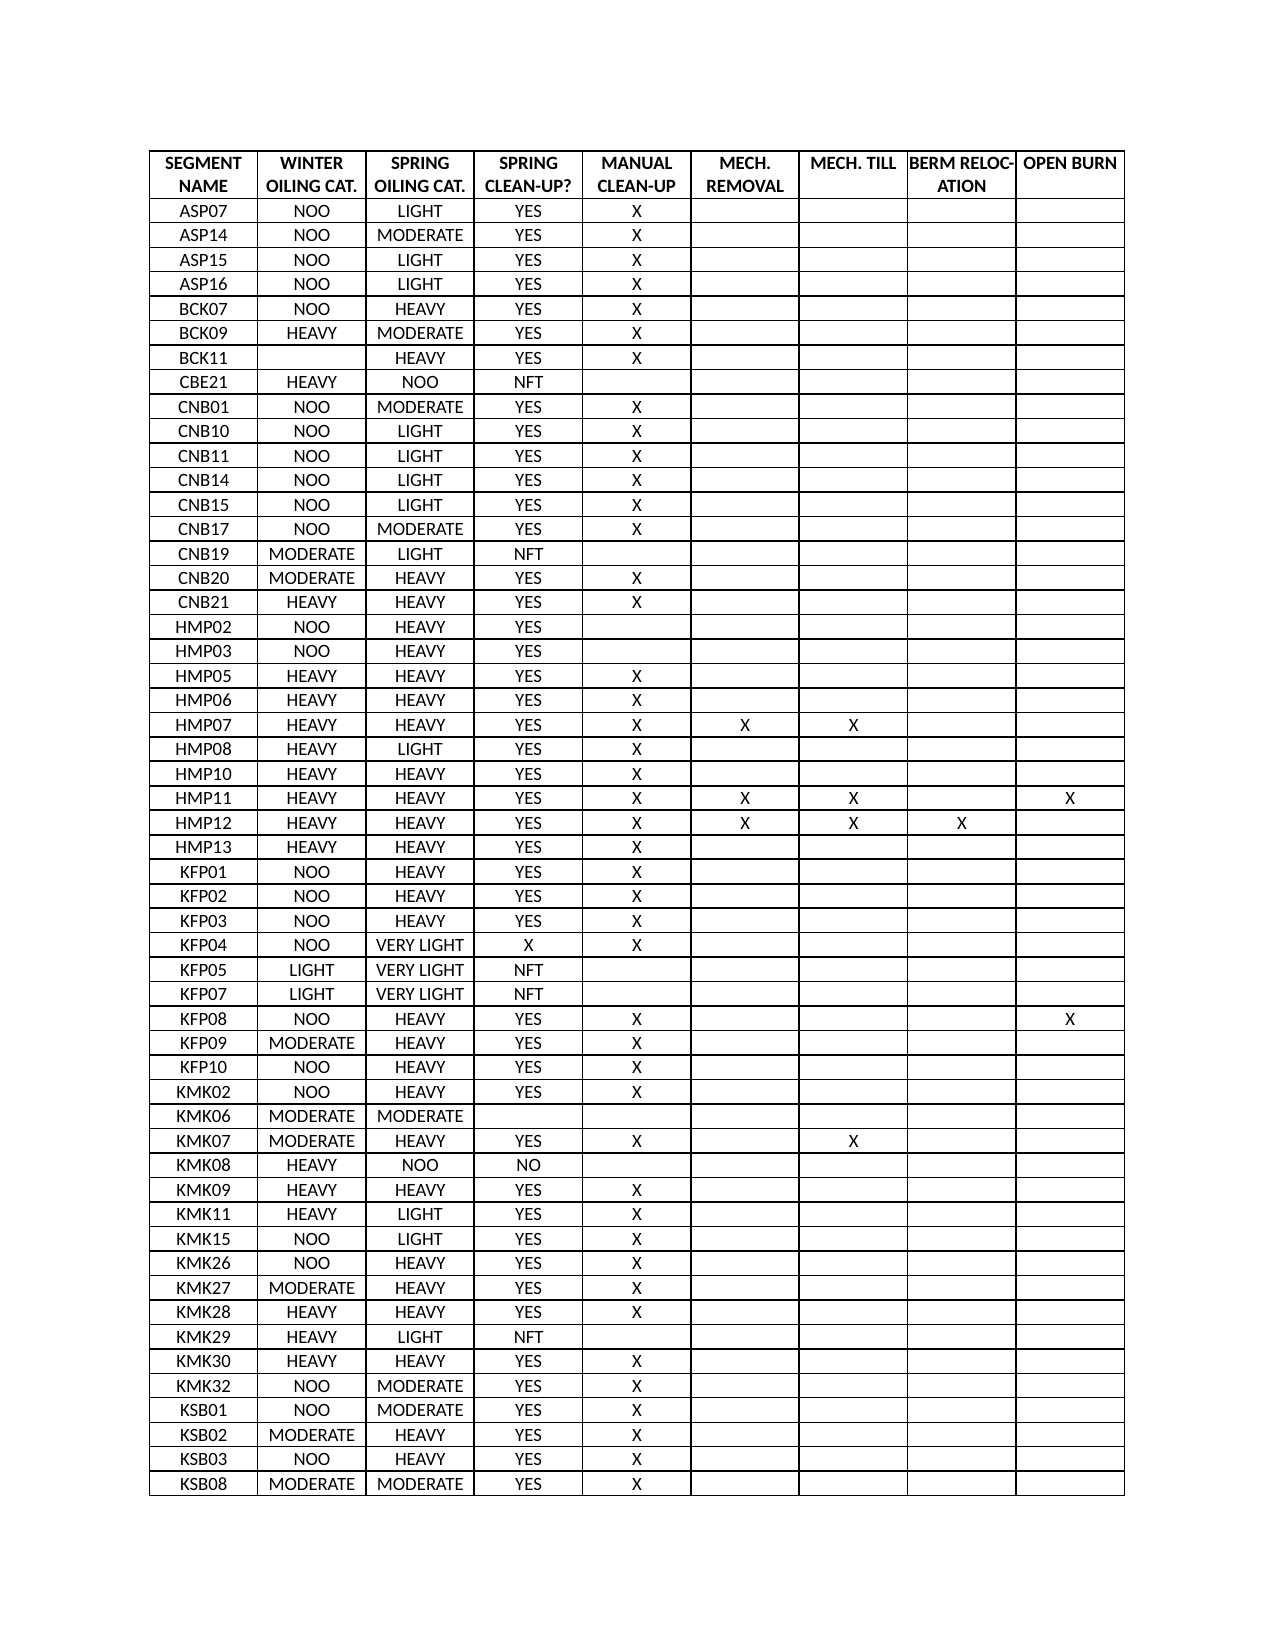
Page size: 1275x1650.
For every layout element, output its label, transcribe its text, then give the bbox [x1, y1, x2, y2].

table_cell NOO [258, 1007, 365, 1030]
table_cell [800, 1227, 907, 1250]
table_cell HEAVY [367, 860, 473, 883]
table_cell HEAVY [367, 1178, 473, 1201]
table_cell BCK11 [150, 346, 257, 369]
table_cell NOO [258, 493, 365, 516]
table_cell NOO [258, 468, 365, 491]
table_cell [800, 836, 907, 858]
table_cell HEAVY [258, 1203, 365, 1226]
table_cell [1017, 1398, 1124, 1421]
table_cell MODERATE [367, 321, 473, 344]
table_cell [1017, 836, 1124, 858]
table_cell KFP05 [150, 958, 257, 981]
table_cell [692, 1447, 798, 1470]
table_cell LIGHT [367, 1203, 473, 1226]
table_cell [800, 493, 907, 516]
table_cell [908, 444, 1015, 467]
table_cell [1017, 738, 1124, 760]
table_cell [908, 395, 1015, 418]
table_cell NOO [258, 444, 365, 467]
table_cell LIGHT [367, 738, 473, 760]
table_cell [692, 297, 798, 320]
table_cell NOO [258, 1056, 365, 1079]
table_cell [1017, 1056, 1124, 1079]
table_cell [800, 1178, 907, 1201]
table_cell X [583, 248, 690, 271]
table_cell [1017, 1227, 1124, 1250]
table_cell HEAVY [367, 1129, 473, 1152]
table_cell [583, 640, 690, 662]
table_cell X [583, 1056, 690, 1079]
table_cell NOO [258, 640, 365, 662]
table_cell NOO [258, 1252, 365, 1274]
table_cell HEAVY [367, 1447, 473, 1470]
table_cell [800, 1007, 907, 1030]
table_cell MODERATE [367, 223, 473, 246]
table_cell HEAVY [367, 1350, 473, 1372]
table_cell [800, 370, 907, 393]
table_cell X [1017, 787, 1124, 809]
table_cell [908, 370, 1015, 393]
table_cell YES [475, 664, 582, 687]
table_cell [908, 1031, 1015, 1054]
table_cell X [692, 713, 798, 736]
table_cell KMK09 [150, 1178, 257, 1201]
table_cell MODERATE [258, 1129, 365, 1152]
table_cell X [583, 1178, 690, 1201]
table_cell [1017, 199, 1124, 222]
table_cell [908, 640, 1015, 662]
table_cell [692, 1301, 798, 1323]
table_cell NOO [258, 517, 365, 540]
table_cell HEAVY [258, 664, 365, 687]
table_cell HEAVY [367, 909, 473, 932]
table_cell ASP15 [150, 248, 257, 271]
table_cell X [692, 811, 798, 834]
table_cell X [583, 223, 690, 246]
table_cell MODERATE [367, 1398, 473, 1421]
table_cell [908, 1276, 1015, 1299]
table_cell YES [475, 1423, 582, 1446]
table_cell [800, 664, 907, 687]
table_cell [1017, 713, 1124, 736]
table_cell HEAVY [367, 640, 473, 662]
table_cell YES [475, 493, 582, 516]
table_cell [1017, 272, 1124, 295]
table_cell NOO [367, 1154, 473, 1177]
table_cell KFP09 [150, 1031, 257, 1054]
table_cell [908, 1252, 1015, 1274]
table_cell CNB17 [150, 517, 257, 540]
table_cell [692, 591, 798, 613]
table_cell HEAVY [367, 713, 473, 736]
table_cell YES [475, 1398, 582, 1421]
table_cell [800, 640, 907, 662]
table_cell HMP02 [150, 615, 257, 638]
table_cell [800, 542, 907, 564]
table_cell LIGHT [367, 444, 473, 467]
table_cell NOO [258, 297, 365, 320]
table_cell VERY LIGHT [367, 958, 473, 981]
table_cell [692, 1105, 798, 1128]
table_cell X [475, 933, 582, 956]
table_cell X [583, 1203, 690, 1226]
table_cell NOO [258, 615, 365, 638]
table_cell YES [475, 738, 582, 760]
table_cell HEAVY [258, 1325, 365, 1348]
table_cell YES [475, 419, 582, 442]
table_cell [908, 223, 1015, 246]
table_cell [1017, 664, 1124, 687]
table_cell [583, 370, 690, 393]
table_cell HMP13 [150, 836, 257, 858]
table_cell HEAVY [367, 787, 473, 809]
table_cell [908, 713, 1015, 736]
table_cell MODERATE [258, 1105, 365, 1128]
table_cell [908, 982, 1015, 1005]
table_cell [475, 1105, 582, 1128]
table_cell [800, 1423, 907, 1446]
table_cell X [583, 1129, 690, 1152]
table_cell [800, 1105, 907, 1128]
table_cell HEAVY [367, 615, 473, 638]
table_cell [800, 1056, 907, 1079]
table_cell [1017, 689, 1124, 711]
table_cell YES [475, 640, 582, 662]
table_cell X [1017, 1007, 1124, 1030]
table_header BERM RELOC-ATION [908, 152, 1015, 197]
table_cell NOO [258, 1227, 365, 1250]
table_cell HEAVY [367, 566, 473, 589]
table_cell [1017, 640, 1124, 662]
table_cell [908, 468, 1015, 491]
table_cell [908, 1423, 1015, 1446]
table_cell X [583, 689, 690, 711]
table_cell [908, 836, 1015, 858]
table_cell [583, 1325, 690, 1348]
table_cell CNB15 [150, 493, 257, 516]
table_cell [800, 1374, 907, 1397]
table_cell [692, 1398, 798, 1421]
table_cell [1017, 1350, 1124, 1372]
table_cell KSB08 [150, 1472, 257, 1495]
table_cell [908, 1105, 1015, 1128]
table_cell [908, 419, 1015, 442]
table_cell [1017, 591, 1124, 613]
table_cell VERY LIGHT [367, 982, 473, 1005]
table_cell [800, 566, 907, 589]
table_cell LIGHT [367, 1227, 473, 1250]
table_cell [908, 1472, 1015, 1495]
table_cell KFP04 [150, 933, 257, 956]
table_cell [1017, 1325, 1124, 1348]
table_cell ASP16 [150, 272, 257, 295]
table_header MECH. REMOVAL [692, 152, 798, 197]
table_cell LIGHT [367, 199, 473, 222]
table_cell NFT [475, 982, 582, 1005]
table_cell [692, 1031, 798, 1054]
table_cell NOO [258, 395, 365, 418]
table_cell NOO [258, 933, 365, 956]
table_cell [908, 542, 1015, 564]
table_cell YES [475, 1129, 582, 1152]
table_cell YES [475, 444, 582, 467]
table_cell HMP07 [150, 713, 257, 736]
table_cell YES [475, 1056, 582, 1079]
table_cell [1017, 1447, 1124, 1470]
table_cell YES [475, 713, 582, 736]
table_cell YES [475, 321, 582, 344]
table_cell [1017, 248, 1124, 271]
table_header WINTER OILING CAT. [258, 152, 365, 197]
table_cell NOO [258, 272, 365, 295]
table_cell [908, 1227, 1015, 1250]
table_cell YES [475, 860, 582, 883]
table_cell [692, 419, 798, 442]
table_cell [800, 860, 907, 883]
table_cell NOO [258, 885, 365, 907]
table_cell [692, 664, 798, 687]
table_cell X [583, 468, 690, 491]
table_cell HEAVY [367, 1007, 473, 1030]
table_cell [692, 542, 798, 564]
table_cell X [583, 419, 690, 442]
table_cell [692, 958, 798, 981]
table_cell KMK11 [150, 1203, 257, 1226]
table_cell HEAVY [367, 1301, 473, 1323]
table_cell [800, 1031, 907, 1054]
table_cell MODERATE [258, 1276, 365, 1299]
table_cell [908, 1447, 1015, 1470]
table_cell X [583, 738, 690, 760]
table_cell [583, 542, 690, 564]
table_cell KMK06 [150, 1105, 257, 1128]
table_cell [800, 1350, 907, 1372]
table_cell [692, 248, 798, 271]
table_cell [800, 419, 907, 442]
table_cell [583, 1105, 690, 1128]
table_cell KFP10 [150, 1056, 257, 1079]
table_cell [1017, 321, 1124, 344]
table_cell HMP10 [150, 762, 257, 785]
table_cell HMP11 [150, 787, 257, 809]
table_cell YES [475, 395, 582, 418]
table_cell [692, 1007, 798, 1030]
table_cell [908, 1178, 1015, 1201]
table_header SEGMENT NAME [150, 152, 257, 197]
table_cell [692, 933, 798, 956]
table_cell NOO [367, 370, 473, 393]
table_cell [692, 272, 798, 295]
table_cell X [583, 1398, 690, 1421]
table_cell KMK02 [150, 1080, 257, 1103]
table_cell [908, 297, 1015, 320]
table_cell KMK07 [150, 1129, 257, 1152]
table_cell [692, 199, 798, 222]
table_cell HMP03 [150, 640, 257, 662]
table_cell YES [475, 346, 582, 369]
table_cell KMK15 [150, 1227, 257, 1250]
table_cell YES [475, 1031, 582, 1054]
table_cell HEAVY [258, 1154, 365, 1177]
table_cell X [583, 395, 690, 418]
table_cell MODERATE [258, 542, 365, 564]
table_cell X [583, 493, 690, 516]
table_cell [692, 1325, 798, 1348]
table_cell [800, 517, 907, 540]
table_cell YES [475, 1252, 582, 1274]
table_cell [908, 689, 1015, 711]
table_cell [692, 1080, 798, 1103]
table_cell HEAVY [367, 1056, 473, 1079]
table_cell YES [475, 885, 582, 907]
table_cell HEAVY [258, 836, 365, 858]
table_cell YES [475, 909, 582, 932]
table_cell X [583, 860, 690, 883]
table_cell [692, 640, 798, 662]
table_cell [692, 1227, 798, 1250]
table_cell [1017, 1154, 1124, 1177]
table_cell [908, 1350, 1015, 1372]
table_cell X [583, 517, 690, 540]
table_cell YES [475, 1350, 582, 1372]
table_header MANUAL CLEAN-UP [583, 152, 690, 197]
table_cell NOO [258, 199, 365, 222]
table_cell HEAVY [367, 591, 473, 613]
table_cell [908, 321, 1015, 344]
table_cell HEAVY [367, 689, 473, 711]
table_cell [800, 395, 907, 418]
table_cell [800, 346, 907, 369]
table_cell [908, 615, 1015, 638]
table_cell BCK09 [150, 321, 257, 344]
table_cell HMP08 [150, 738, 257, 760]
table_cell KFP03 [150, 909, 257, 932]
table_cell X [583, 346, 690, 369]
table_cell YES [475, 297, 582, 320]
table_cell [800, 1325, 907, 1348]
table_cell LIGHT [258, 982, 365, 1005]
table_cell LIGHT [367, 468, 473, 491]
table_cell NOO [258, 860, 365, 883]
table_cell YES [475, 762, 582, 785]
table_cell HEAVY [367, 1276, 473, 1299]
table_cell [800, 1203, 907, 1226]
table_cell NOO [258, 1398, 365, 1421]
table_cell [1017, 493, 1124, 516]
table_cell [1017, 542, 1124, 564]
table_cell X [583, 199, 690, 222]
table_cell [800, 468, 907, 491]
table_cell LIGHT [367, 1325, 473, 1348]
table_cell KFP01 [150, 860, 257, 883]
table_cell HEAVY [367, 346, 473, 369]
table_cell X [583, 811, 690, 834]
table_cell [692, 468, 798, 491]
table_cell [800, 958, 907, 981]
table_cell CBE21 [150, 370, 257, 393]
table_cell X [583, 713, 690, 736]
table_cell X [583, 1227, 690, 1250]
table_cell [908, 517, 1015, 540]
table_cell BCK07 [150, 297, 257, 320]
table_cell X [583, 1350, 690, 1372]
table_cell HMP05 [150, 664, 257, 687]
table_cell [1017, 1080, 1124, 1103]
table_cell [908, 346, 1015, 369]
table_cell [1017, 933, 1124, 956]
table_cell CNB21 [150, 591, 257, 613]
table_cell [800, 591, 907, 613]
table_cell YES [475, 468, 582, 491]
table_cell [692, 444, 798, 467]
table_cell YES [475, 272, 582, 295]
table_cell YES [475, 566, 582, 589]
table_cell [1017, 223, 1124, 246]
table_cell YES [475, 248, 582, 271]
table_cell X [583, 909, 690, 932]
table_cell [908, 1080, 1015, 1103]
table_cell LIGHT [367, 248, 473, 271]
table_cell NO [475, 1154, 582, 1177]
table_cell [692, 1129, 798, 1152]
table_cell X [800, 787, 907, 809]
table_cell [583, 958, 690, 981]
table_cell HEAVY [367, 664, 473, 687]
table_cell [800, 1252, 907, 1274]
table_cell X [583, 591, 690, 613]
table_cell [800, 248, 907, 271]
table_cell [1017, 982, 1124, 1005]
table_cell HEAVY [258, 1178, 365, 1201]
table_cell NFT [475, 958, 582, 981]
table_cell [1017, 811, 1124, 834]
table_cell KSB03 [150, 1447, 257, 1470]
table_cell X [583, 1447, 690, 1470]
table_cell X [583, 1423, 690, 1446]
table_cell HEAVY [258, 811, 365, 834]
table_cell NFT [475, 370, 582, 393]
table_cell X [583, 444, 690, 467]
table_cell [908, 272, 1015, 295]
table_cell YES [475, 591, 582, 613]
table_cell YES [475, 1178, 582, 1201]
table_cell HEAVY [367, 811, 473, 834]
table_cell VERY LIGHT [367, 933, 473, 956]
table_cell [800, 762, 907, 785]
table_cell HEAVY [258, 370, 365, 393]
table_cell HEAVY [258, 591, 365, 613]
table_cell [692, 909, 798, 932]
table_cell X [583, 1472, 690, 1495]
table_cell [800, 982, 907, 1005]
table_cell [1017, 468, 1124, 491]
table_cell KMK27 [150, 1276, 257, 1299]
table_cell [692, 1056, 798, 1079]
table_cell HEAVY [258, 738, 365, 760]
table_cell X [583, 1374, 690, 1397]
table_cell [692, 493, 798, 516]
table_cell [692, 395, 798, 418]
table_cell KMK29 [150, 1325, 257, 1348]
table_cell [692, 370, 798, 393]
table_cell [692, 885, 798, 907]
table_cell [1017, 1472, 1124, 1495]
table_cell [1017, 517, 1124, 540]
table_cell [692, 517, 798, 540]
table_cell X [583, 664, 690, 687]
table_cell [583, 1154, 690, 1177]
table_cell YES [475, 1374, 582, 1397]
table_cell [692, 615, 798, 638]
table_cell [692, 836, 798, 858]
table_cell YES [475, 1276, 582, 1299]
table_cell [800, 1080, 907, 1103]
table_cell HEAVY [367, 836, 473, 858]
table_cell X [583, 885, 690, 907]
table_cell CNB19 [150, 542, 257, 564]
table_cell CNB01 [150, 395, 257, 418]
table_cell [1017, 1178, 1124, 1201]
table_cell HEAVY [367, 885, 473, 907]
table_header OPEN BURN [1017, 152, 1124, 197]
table_cell KSB02 [150, 1423, 257, 1446]
table_cell X [583, 933, 690, 956]
table_cell MODERATE [258, 1472, 365, 1495]
table_cell [1017, 762, 1124, 785]
table_cell [1017, 615, 1124, 638]
table_cell YES [475, 1301, 582, 1323]
table_cell [908, 1374, 1015, 1397]
table_cell YES [475, 1080, 582, 1103]
table_cell [1017, 395, 1124, 418]
table_cell [908, 1301, 1015, 1323]
table_cell X [583, 566, 690, 589]
table_cell HEAVY [258, 689, 365, 711]
table_cell YES [475, 811, 582, 834]
table_cell [692, 1276, 798, 1299]
table_cell [692, 1472, 798, 1495]
table_cell YES [475, 517, 582, 540]
table_cell [908, 1325, 1015, 1348]
table_cell [800, 1276, 907, 1299]
table_cell MODERATE [367, 1105, 473, 1128]
table_cell YES [475, 1203, 582, 1226]
table_cell HEAVY [367, 762, 473, 785]
table_cell [692, 1178, 798, 1201]
table_cell [800, 272, 907, 295]
table_cell LIGHT [367, 542, 473, 564]
table_cell X [583, 1301, 690, 1323]
table_cell YES [475, 1007, 582, 1030]
table_cell KMK30 [150, 1350, 257, 1372]
table_header SPRING OILING CAT. [367, 152, 473, 197]
table_cell [692, 566, 798, 589]
table_cell [692, 1203, 798, 1226]
table_cell [692, 321, 798, 344]
table_cell [1017, 297, 1124, 320]
table_cell LIGHT [367, 419, 473, 442]
table_cell NFT [475, 542, 582, 564]
table_cell [908, 199, 1015, 222]
table_cell [800, 933, 907, 956]
table_cell NOO [258, 909, 365, 932]
table_header MECH. TILL [800, 152, 907, 197]
table_cell [908, 591, 1015, 613]
table_cell [800, 615, 907, 638]
table_cell CNB20 [150, 566, 257, 589]
table_cell [908, 738, 1015, 760]
table_cell X [800, 811, 907, 834]
table_cell NOO [258, 248, 365, 271]
table_cell [908, 664, 1015, 687]
table_cell HEAVY [258, 787, 365, 809]
table_cell [692, 1252, 798, 1274]
table_cell ASP07 [150, 199, 257, 222]
table_cell NOO [258, 1080, 365, 1103]
table_cell [908, 885, 1015, 907]
table_cell [1017, 346, 1124, 369]
table_cell [1017, 1301, 1124, 1323]
table_cell [908, 762, 1015, 785]
table_cell [800, 1301, 907, 1323]
table_cell HEAVY [367, 1252, 473, 1274]
table_cell YES [475, 836, 582, 858]
table_cell X [583, 1080, 690, 1103]
table_cell NOO [258, 1447, 365, 1470]
table_cell NOO [258, 1374, 365, 1397]
table_cell [692, 346, 798, 369]
table_cell YES [475, 199, 582, 222]
table_cell [258, 346, 365, 369]
table_cell [692, 223, 798, 246]
table_cell CNB14 [150, 468, 257, 491]
table_cell X [908, 811, 1015, 834]
table_cell [692, 860, 798, 883]
table_cell [692, 1350, 798, 1372]
table_cell LIGHT [258, 958, 365, 981]
table_cell [1017, 885, 1124, 907]
table_cell X [583, 297, 690, 320]
table_cell [800, 1398, 907, 1421]
table_cell [800, 909, 907, 932]
table_cell KMK32 [150, 1374, 257, 1397]
table_cell [1017, 958, 1124, 981]
table_cell [1017, 1129, 1124, 1152]
table_cell [908, 933, 1015, 956]
table_cell YES [475, 1227, 582, 1250]
table_cell [1017, 566, 1124, 589]
table_cell KMK28 [150, 1301, 257, 1323]
table_cell [908, 1154, 1015, 1177]
table_cell KFP07 [150, 982, 257, 1005]
table_cell [908, 248, 1015, 271]
table_cell YES [475, 615, 582, 638]
table_cell MODERATE [367, 517, 473, 540]
table_cell [800, 1447, 907, 1470]
table_cell [1017, 1276, 1124, 1299]
table_cell MODERATE [258, 566, 365, 589]
table_cell [1017, 1374, 1124, 1397]
table_cell YES [475, 223, 582, 246]
table_cell [1017, 1031, 1124, 1054]
table_cell [908, 1056, 1015, 1079]
table_cell CNB11 [150, 444, 257, 467]
table_cell YES [475, 1447, 582, 1470]
table_header SPRING CLEAN-UP? [475, 152, 582, 197]
table_cell YES [475, 1472, 582, 1495]
table_cell [908, 1007, 1015, 1030]
table_cell [1017, 860, 1124, 883]
table_cell [692, 982, 798, 1005]
table_cell CNB10 [150, 419, 257, 442]
table_cell [908, 1203, 1015, 1226]
table_cell [1017, 370, 1124, 393]
table_cell HEAVY [258, 1301, 365, 1323]
table_cell ASP14 [150, 223, 257, 246]
table_cell X [583, 321, 690, 344]
table_cell X [583, 762, 690, 785]
table_cell [1017, 909, 1124, 932]
table_cell X [583, 836, 690, 858]
table_cell [692, 762, 798, 785]
table_cell X [583, 272, 690, 295]
table_cell KSB01 [150, 1398, 257, 1421]
table_cell [908, 493, 1015, 516]
table_cell [800, 1154, 907, 1177]
table_cell X [583, 1031, 690, 1054]
table_cell MODERATE [367, 395, 473, 418]
table_cell [1017, 1423, 1124, 1446]
table_cell MODERATE [258, 1031, 365, 1054]
table_cell KMK26 [150, 1252, 257, 1274]
table_cell MODERATE [367, 1472, 473, 1495]
table_cell X [800, 713, 907, 736]
table_cell [692, 1423, 798, 1446]
table_cell [908, 909, 1015, 932]
table_cell X [800, 1129, 907, 1152]
table_cell X [583, 1252, 690, 1274]
table_cell [692, 689, 798, 711]
table_cell YES [475, 787, 582, 809]
table_cell YES [475, 689, 582, 711]
table_cell [692, 1154, 798, 1177]
table_cell HEAVY [367, 1423, 473, 1446]
table_cell HEAVY [367, 297, 473, 320]
table_cell [1017, 1203, 1124, 1226]
table_cell [800, 297, 907, 320]
table_cell [800, 885, 907, 907]
table_cell [583, 615, 690, 638]
table_cell [1017, 1252, 1124, 1274]
table_cell HEAVY [258, 762, 365, 785]
table_cell MODERATE [367, 1374, 473, 1397]
table_cell X [583, 787, 690, 809]
table_cell KFP08 [150, 1007, 257, 1030]
table_cell NFT [475, 1325, 582, 1348]
table_cell X [583, 1007, 690, 1030]
table_cell [908, 958, 1015, 981]
table_cell [1017, 419, 1124, 442]
table_cell HEAVY [258, 321, 365, 344]
table_cell NOO [258, 419, 365, 442]
table_cell [908, 566, 1015, 589]
table_cell [800, 444, 907, 467]
table_cell MODERATE [258, 1423, 365, 1446]
table_cell [800, 223, 907, 246]
table_cell HMP12 [150, 811, 257, 834]
table_cell HEAVY [367, 1031, 473, 1054]
table_cell NOO [258, 223, 365, 246]
table_cell [583, 982, 690, 1005]
table_cell [908, 1398, 1015, 1421]
table_cell [800, 1472, 907, 1495]
table_cell KFP02 [150, 885, 257, 907]
table_cell [800, 738, 907, 760]
table_cell [908, 1129, 1015, 1152]
table_cell [908, 860, 1015, 883]
table_cell X [692, 787, 798, 809]
table_cell [800, 321, 907, 344]
table_cell [800, 689, 907, 711]
table_cell [692, 1374, 798, 1397]
table_cell HEAVY [367, 1080, 473, 1103]
table_cell LIGHT [367, 272, 473, 295]
table_cell [908, 787, 1015, 809]
table_cell [1017, 1105, 1124, 1128]
table_cell [1017, 444, 1124, 467]
table_cell HMP06 [150, 689, 257, 711]
table_cell HEAVY [258, 1350, 365, 1372]
table_cell [800, 199, 907, 222]
table_cell HEAVY [258, 713, 365, 736]
table_cell KMK08 [150, 1154, 257, 1177]
table_cell LIGHT [367, 493, 473, 516]
table_cell [692, 738, 798, 760]
table_cell X [583, 1276, 690, 1299]
